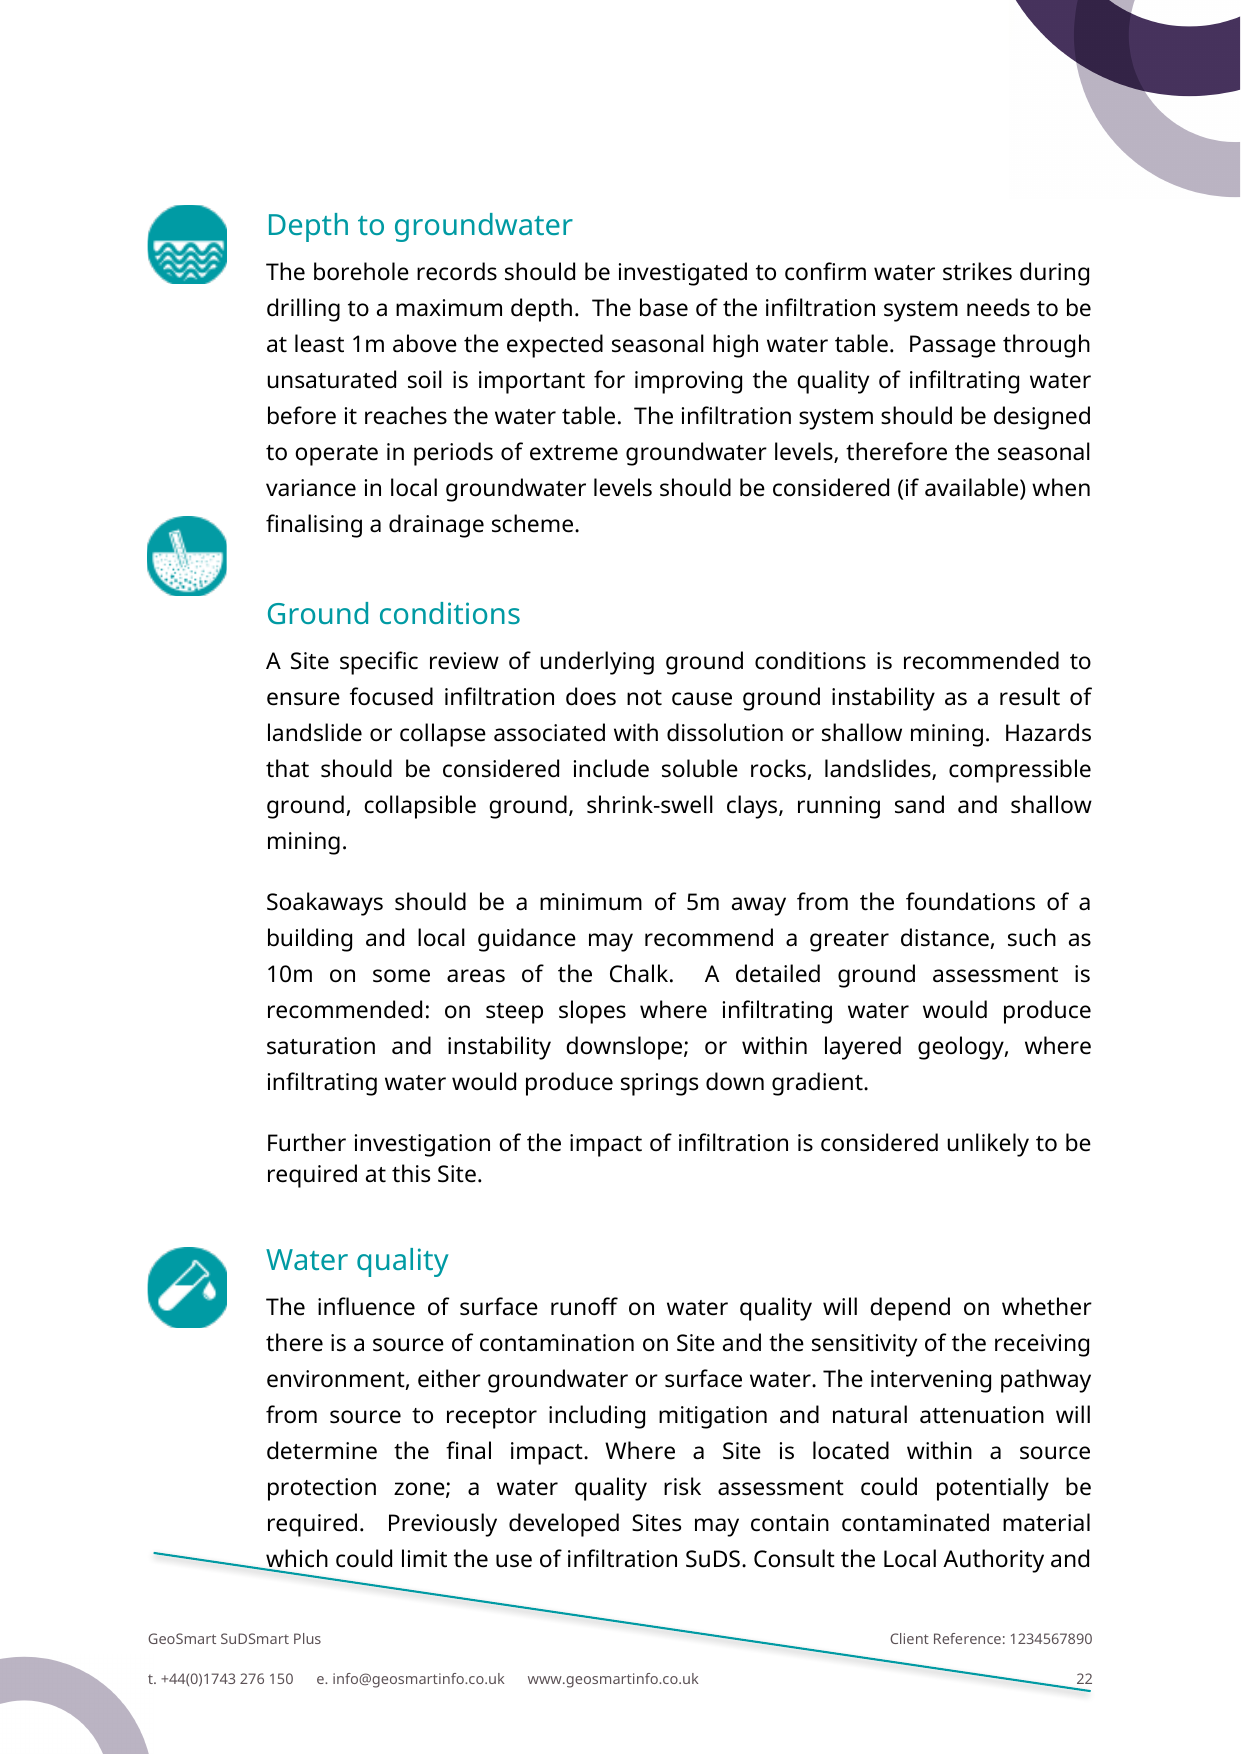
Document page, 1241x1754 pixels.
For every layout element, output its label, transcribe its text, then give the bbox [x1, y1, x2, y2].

picture [0, 1654, 154, 1754]
text A Site specific review of underlying ground conditions is recommended to ensure focused infiltration does not cause ground instability as a result of landslide or collapse associated with dissolution or shallow mining. Hazards that should be considered include soluble rocks, landslides, compressible ground, collapsible ground, shrink-swell clays, running sand and shallow mining. [266, 645, 1092, 856]
text Soakaways should be a minimum of 5m away from the foundations of a building and local guidance may recommend a greater distance, such as 10m on some areas of the Chalk. A detailed ground assessment is recommended: on steep slopes where infiltrating water would produce saturation and instability downslope; or within layered geology, where infiltrating water would produce springs down gradient. [266, 886, 1092, 1097]
subtitle Depth to groundwater [266, 204, 1092, 244]
subtitle Ground conditions [266, 593, 1092, 633]
text The borehole records should be investigated to confirm water strikes during drilling to a maximum depth. The base of the infiltration system needs to be at least 1m above the expected seasonal high water table. Passage through unsaturated soil is important for improving the quality of infiltrating water before it reaches the water table. The infiltration system should be designed to operate in periods of extreme groundwater levels, therefore the seasonal variance in local groundwater levels should be considered (if available) when finalising a drainage scheme. [266, 256, 1092, 539]
picture [1008, 0, 1241, 199]
text Further investigation of the impact of infiltration is considered unlikely to be required at this Site. [266, 1127, 1092, 1189]
subtitle Water quality [266, 1239, 1092, 1279]
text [266, 1291, 1092, 1574]
